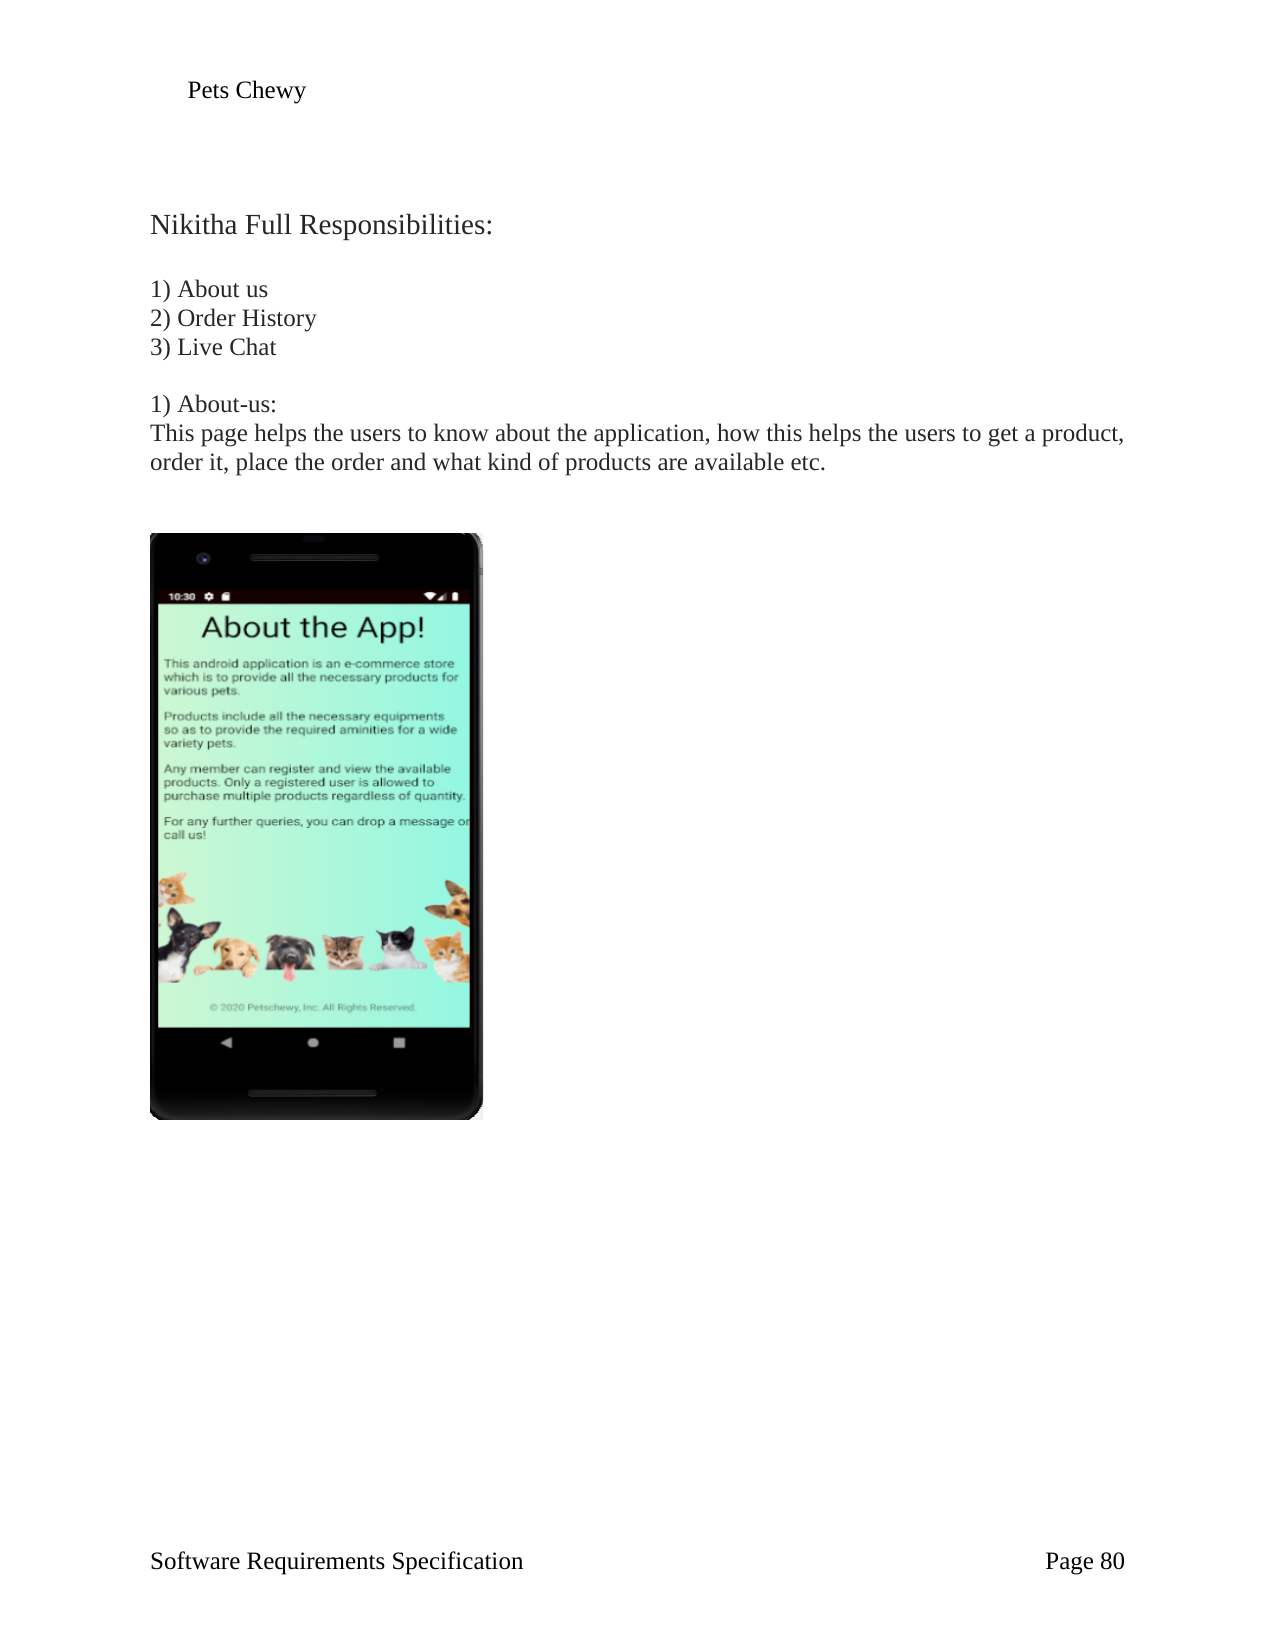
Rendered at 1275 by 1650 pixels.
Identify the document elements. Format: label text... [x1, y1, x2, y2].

text 3) Live Chat [150, 332, 1125, 361]
text 2) Order History [150, 303, 1125, 332]
text 1) About us [150, 274, 1125, 303]
text This page helps the users to know about the application, how this helps the users to get a product, order it, place the order and what kind of products are available etc. [150, 418, 1125, 476]
text Nikitha Full Responsibilities: [150, 207, 1125, 241]
text 1) About-us: [150, 389, 1125, 418]
picture [150, 533, 484, 1120]
